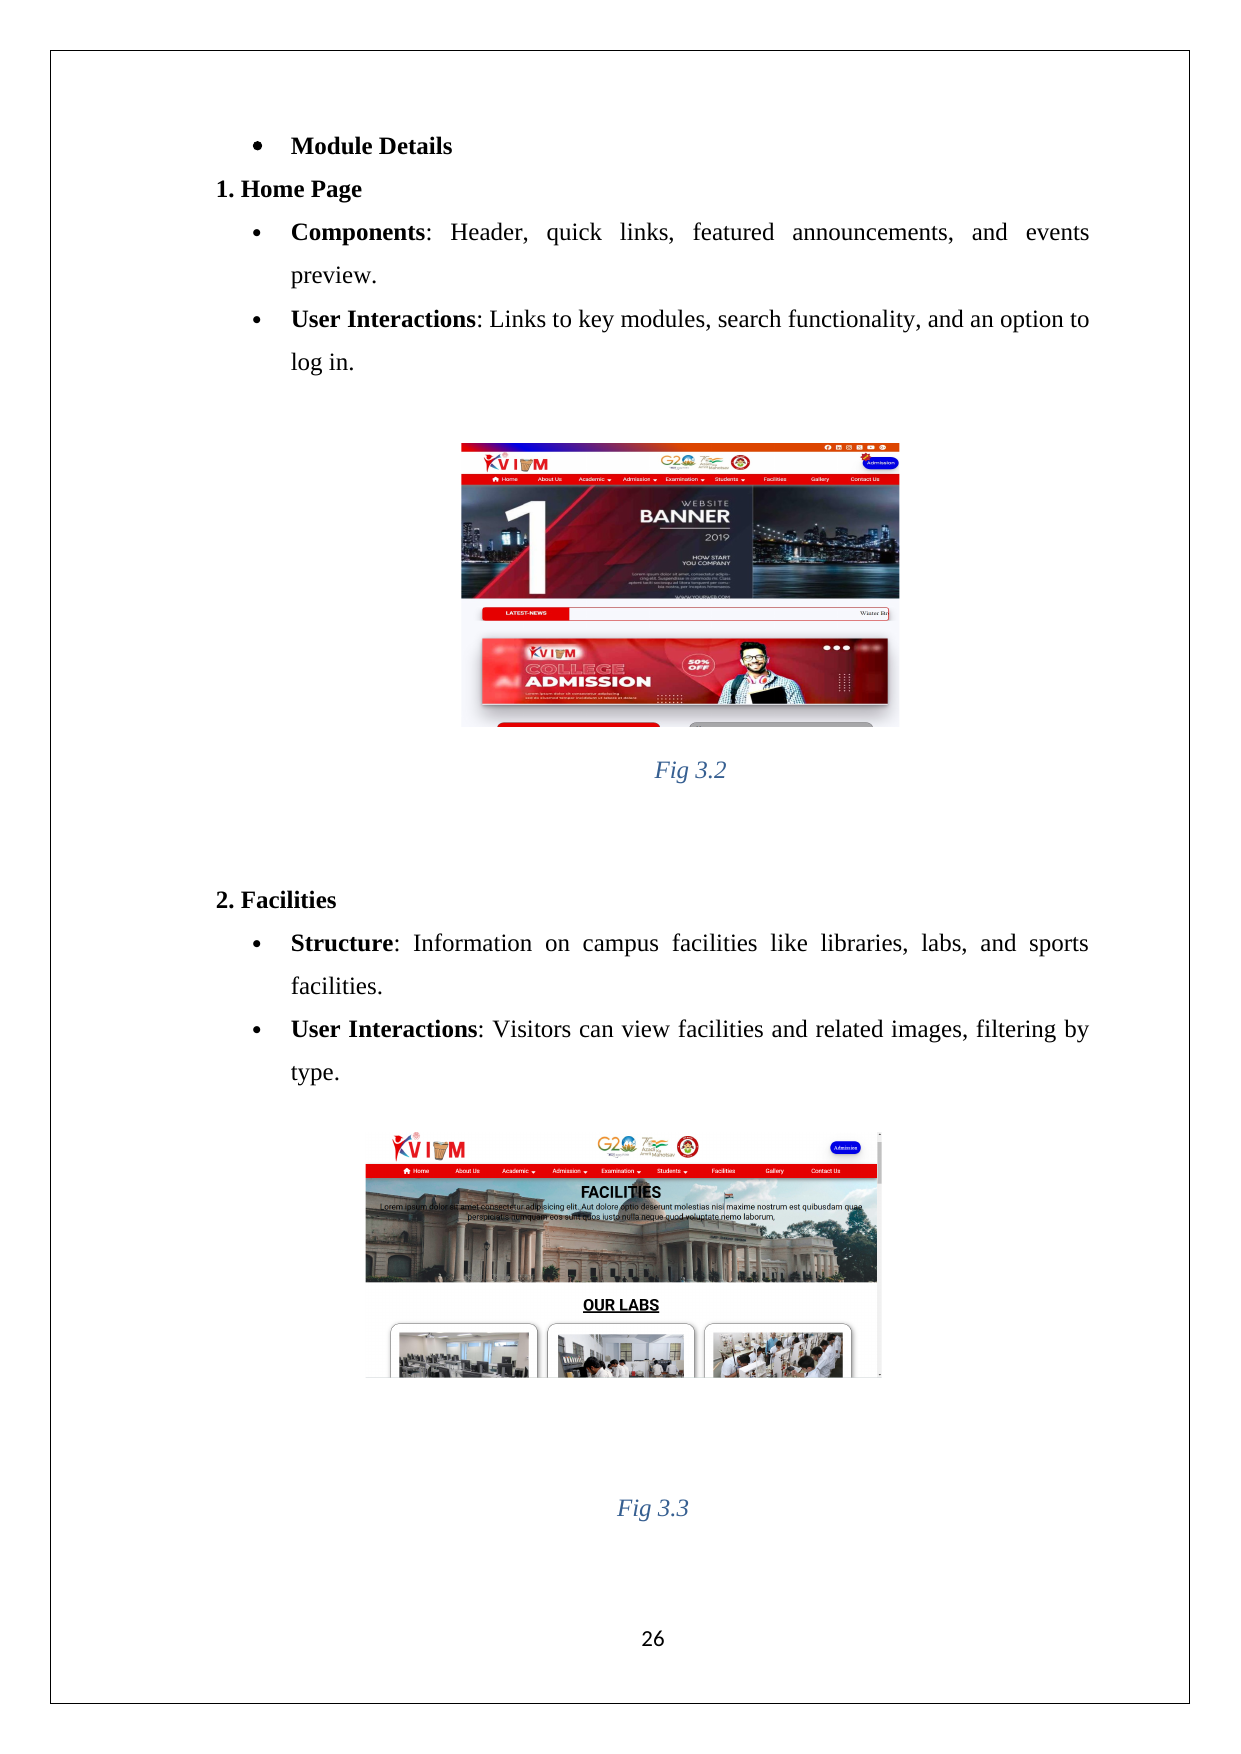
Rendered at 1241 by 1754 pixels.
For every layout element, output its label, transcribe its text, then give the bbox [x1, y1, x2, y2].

picture [461, 443, 900, 727]
list Structure: Information on campus facilities like libraries, labs, and sports facilities. [253, 928, 1090, 1000]
text 1. Home Page [216, 174, 1090, 203]
text Fig 3.3 [216, 1493, 1090, 1521]
list Module Details [253, 131, 1090, 160]
picture [365, 1132, 882, 1378]
list User Interactions: Visitors can view facilities and related images, filtering by type. [253, 1014, 1090, 1086]
text 2. Facilities [216, 885, 1090, 914]
list Components: Header, quick links, featured announcements, and events preview. [253, 217, 1090, 289]
list User Interactions: Links to key modules, search functionality, and an option to log in. [253, 304, 1090, 376]
